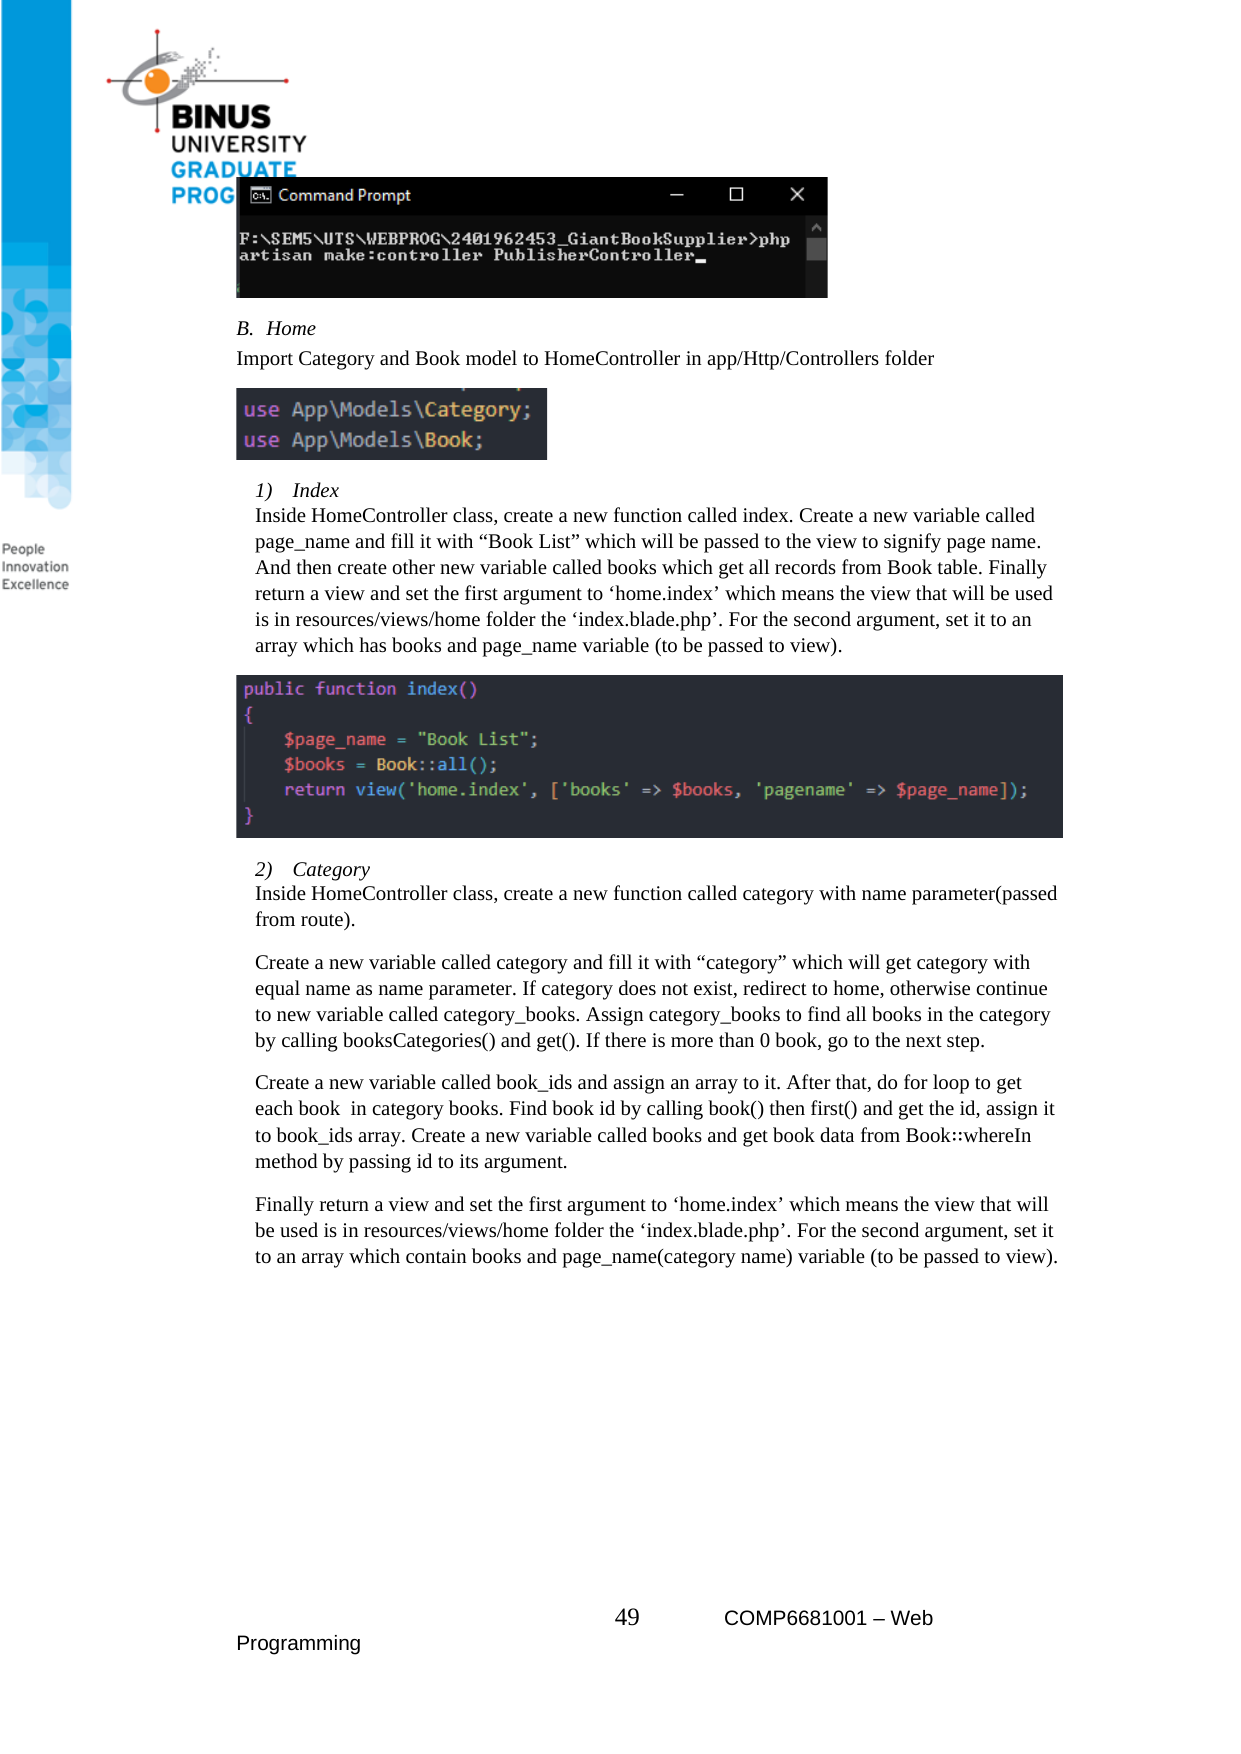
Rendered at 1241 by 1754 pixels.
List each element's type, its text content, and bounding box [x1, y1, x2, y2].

picture [236, 675, 1063, 838]
text Inside HomeController class, create a new function called category with name parameter(passed from route). [255, 881, 1063, 931]
text Create a new variable called book_ids and assign an array to it. After that, do for loop to get each book in category books. Find book id by calling book() then first() and get the id, assign it to book_ids array. Create a new variable called books and get book data from Book∷whereIn method by passing id to its argument. [255, 1070, 1063, 1173]
subtitle Index [236, 478, 1063, 503]
text Inside HomeController class, create a new function called index. Create a new variable called page_name and fill it with “Book List” which will be passed to the view to signify page name. And then create other new variable called books which get all records from Book table. Finally return a view and set the first argument to ‘home.index’ which means the view that will be used is in resources/views/home folder the ‘index.blade.php’. For the second argument, set it to an array which has books and page_name variable (to be passed to view). [255, 503, 1063, 657]
picture [0, 0, 828, 606]
text Finally return a view and set the first argument to ‘home.index’ which means the view that will be used is in resources/views/home folder the ‘index.blade.php’. For the second argument, set it to an array which contain books and page_name(category name) variable (to be passed to view). [255, 1192, 1063, 1268]
subtitle Home [236, 316, 1063, 340]
text Create a new variable called category and fill it with “category” which will get category with equal name as name parameter. If category does not exist, redirect to home, otherwise continue to new variable called category_books. Assign category_books to find all books in the category by calling booksCategories() and get(). If there is more than 0 book, go to the next step. [255, 950, 1063, 1052]
text Import Category and Book model to HomeController in app/Http/Controllers folder [236, 346, 1063, 370]
subtitle Category [236, 856, 1063, 881]
